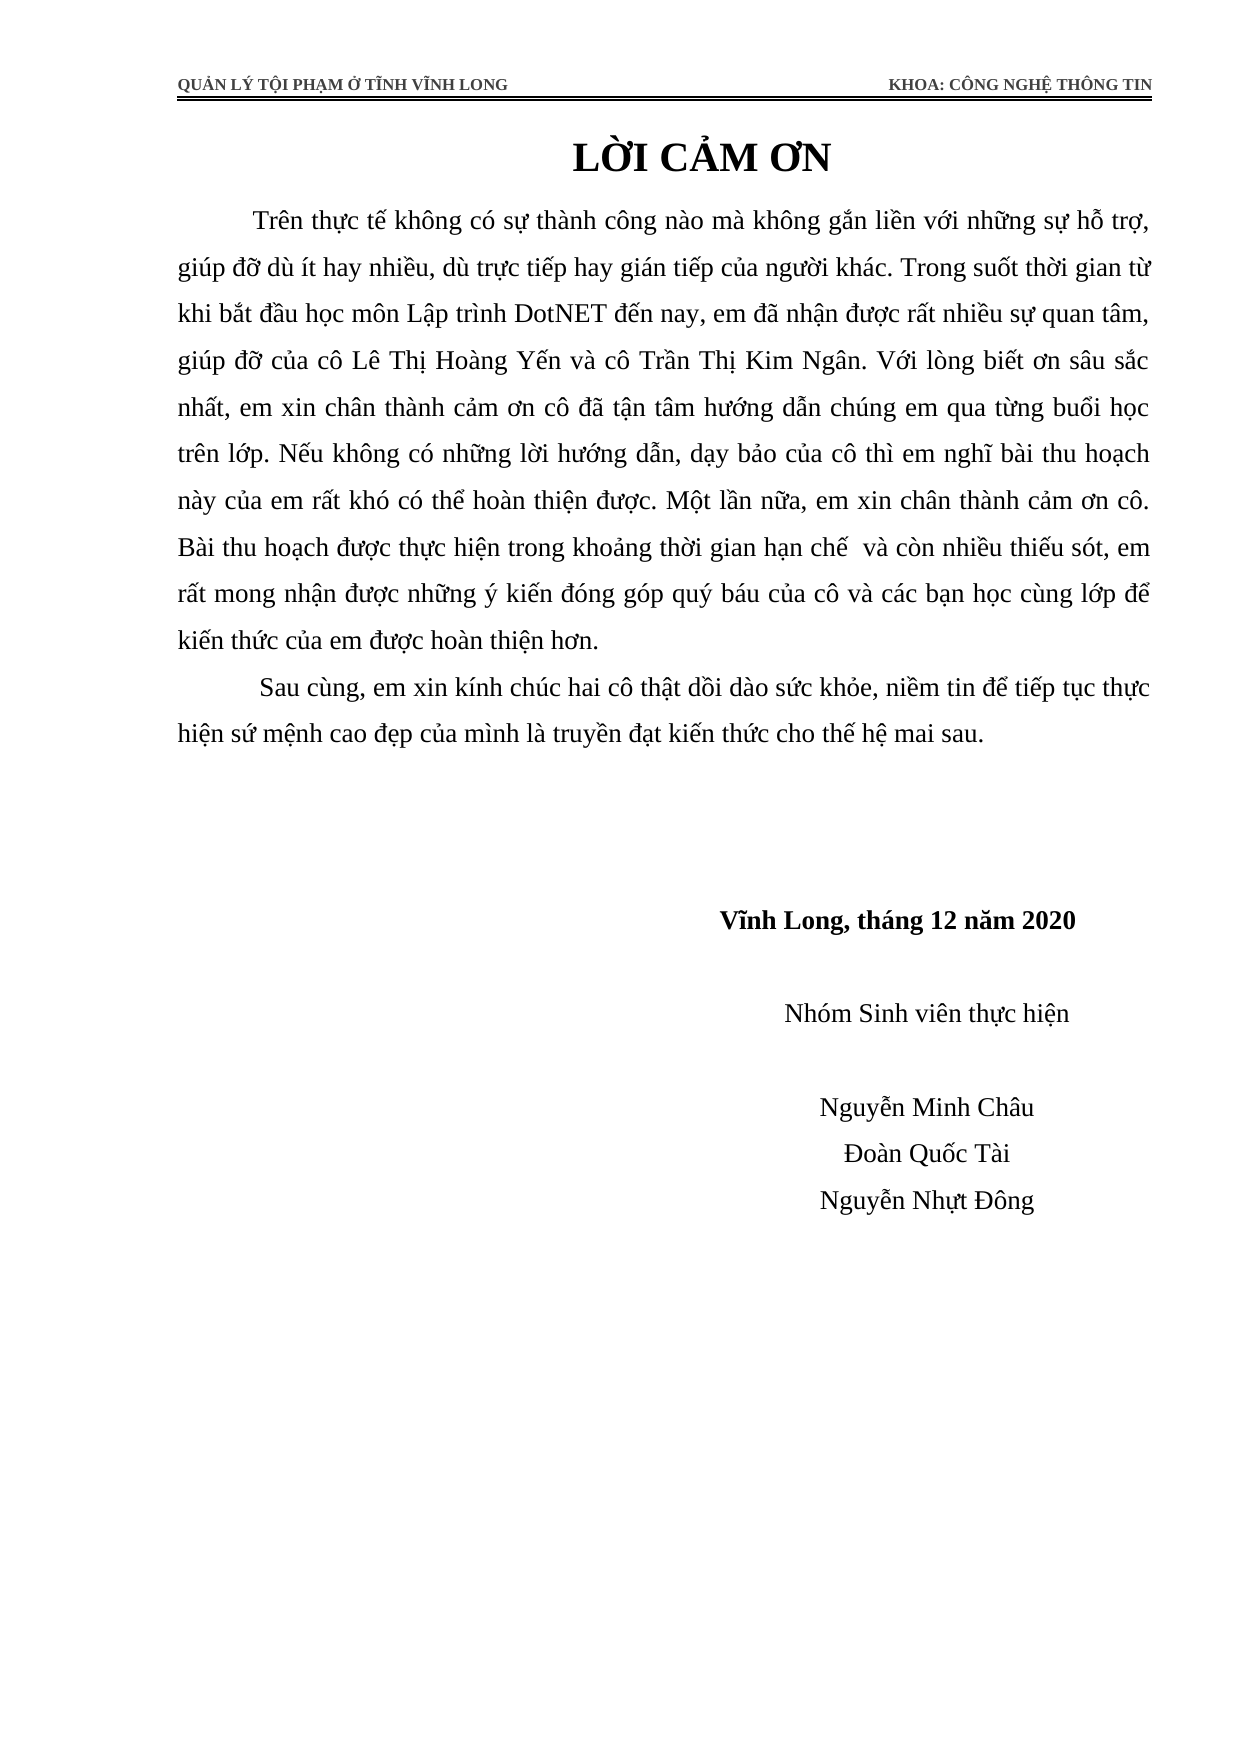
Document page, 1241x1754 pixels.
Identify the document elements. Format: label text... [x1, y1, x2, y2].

text Trên thực tế không có sự thành công nào mà không gắn liền với những sự hỗ trợ, giúp đỡ dù ít hay nhiều, dù trực tiếp hay gián tiếp của người khác. Trong suốt thời gian từ khi bắt đầu học môn Lập trình DotNET đến nay, em đã nhận được rất nhiều sự quan tâm, giúp đỡ của cô Lê Thị Hoàng Yến và cô Trần Thị Kim Ngân. Với lòng biết ơn sâu sắc nhất, em xin chân thành cảm ơn cô đã tận tâm hướng dẫn chúng em qua từng buổi học trên lớp. Nếu không có những lời hướng dẫn, dạy bảo của cô thì em nghĩ bài thu hoạch này của em rất khó có thể hoàn thiện được. Một lần nữa, em xin chân thành cảm ơn cô. Bài thu hoạch được thực hiện trong khoảng thời gian hạn chế và còn nhiều thiếu sót, em rất mong nhận được những ý kiến đóng góp quý báu của cô và các bạn học cùng lớp để kiến thức của em được hoàn thiện hơn. [177, 204, 1152, 655]
text Nguyễn Minh Châu [702, 1091, 1152, 1122]
text Đoàn Quốc Tài [627, 1137, 1152, 1168]
text Sau cùng, em xin kính chúc hai cô thật dồi dào sức khỏe, niềm tin để tiếp tục thực hiện sứ mệnh cao đẹp của mình là truyền đạt kiến thức cho thế hệ mai sau. [177, 671, 1152, 748]
text Vĩnh Long, tháng 12 năm 2020 [177, 904, 1152, 935]
text Nguyễn Nhựt Đông [627, 1184, 1152, 1215]
text Nhóm Sinh viên thực hiện [627, 997, 1152, 1028]
text LỜI CẢM ƠN [177, 132, 1152, 180]
